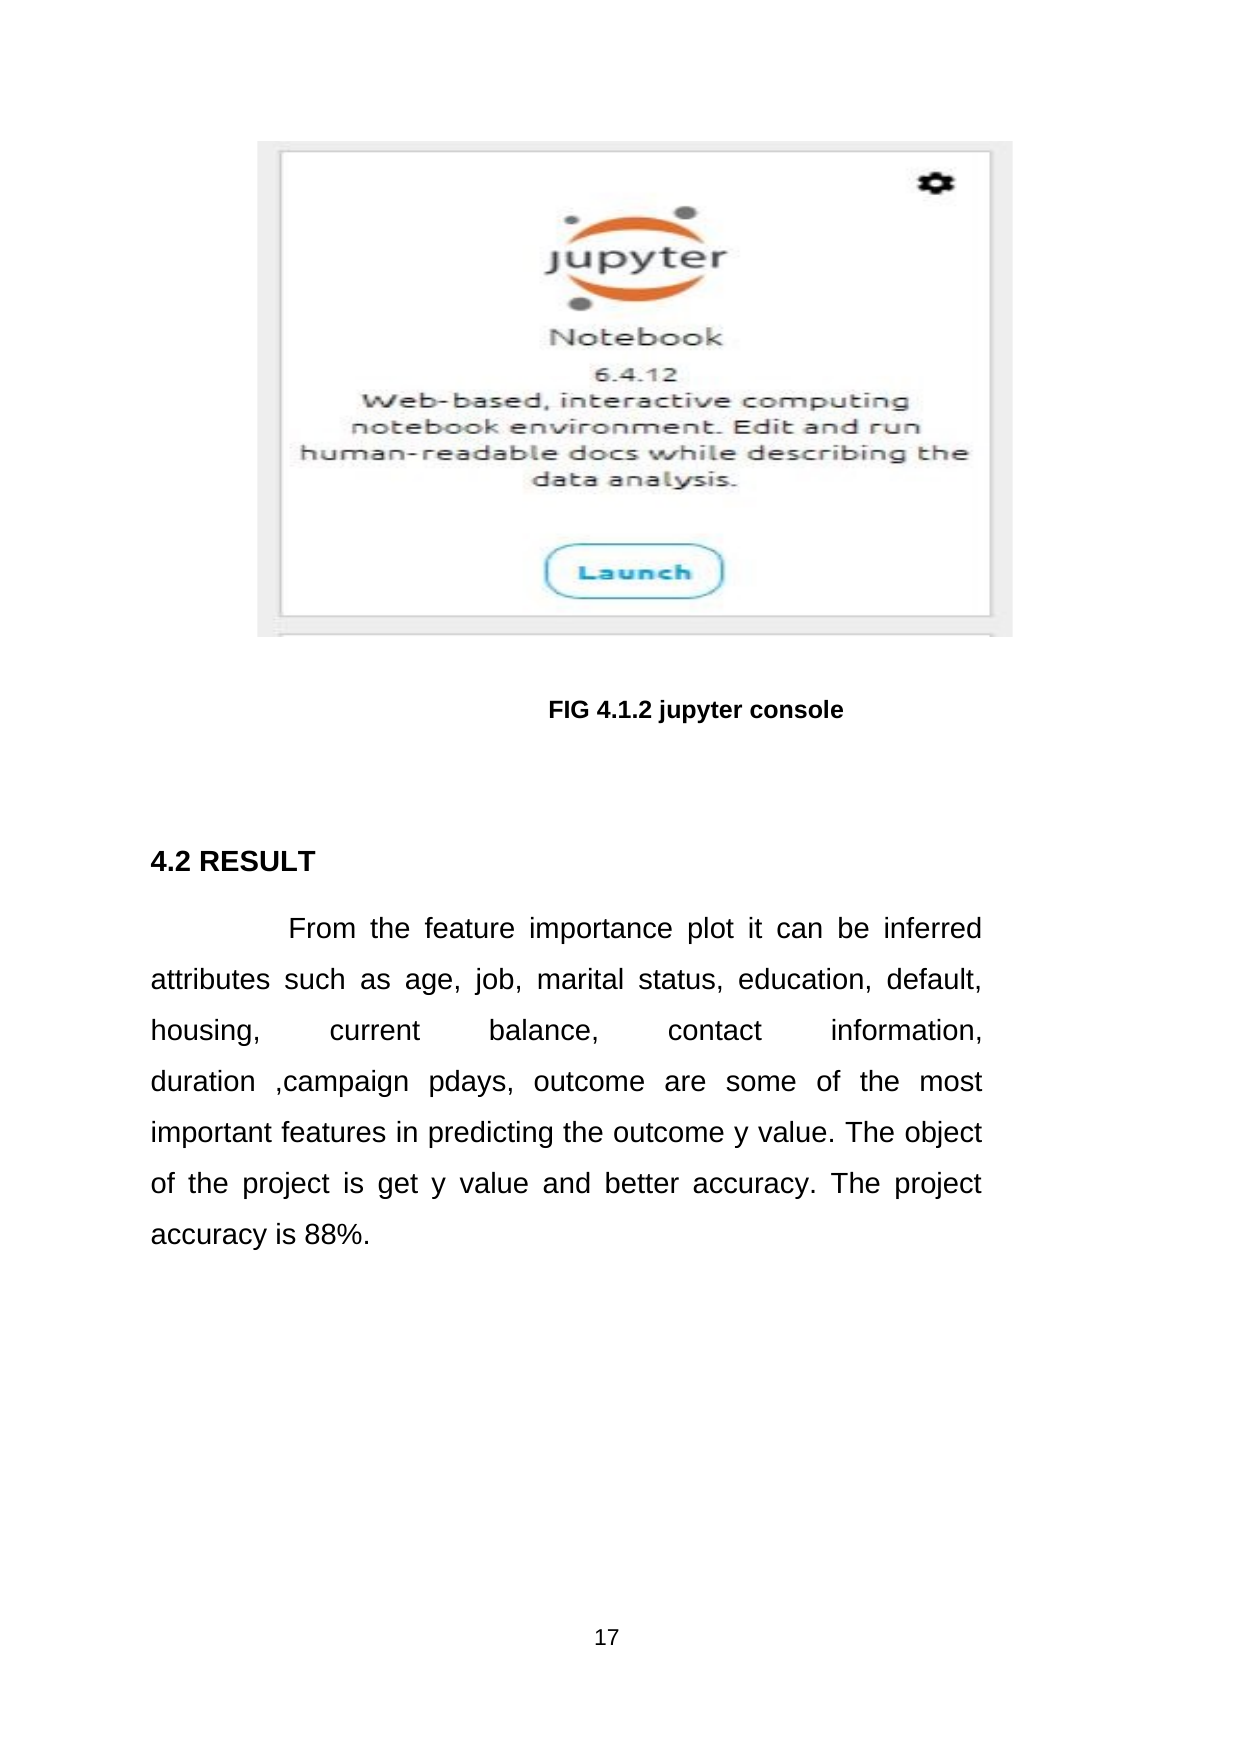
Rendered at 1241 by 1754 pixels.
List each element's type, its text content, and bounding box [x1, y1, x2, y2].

picture [257, 141, 1013, 637]
text From the feature importance plot it can be inferred attributes such as age, job, marital status, education, default, housing, current balance, contact information, duration ,campaign pdays, outcome are some of the most important features in predicting the outcome y value. The object of the project is get y value and better accuracy. The project accuracy is 88%. [150, 911, 984, 1250]
subtitle 4.2 RESULT [150, 844, 1061, 877]
text FIG 4.1.2 jupyter console [331, 695, 1061, 724]
